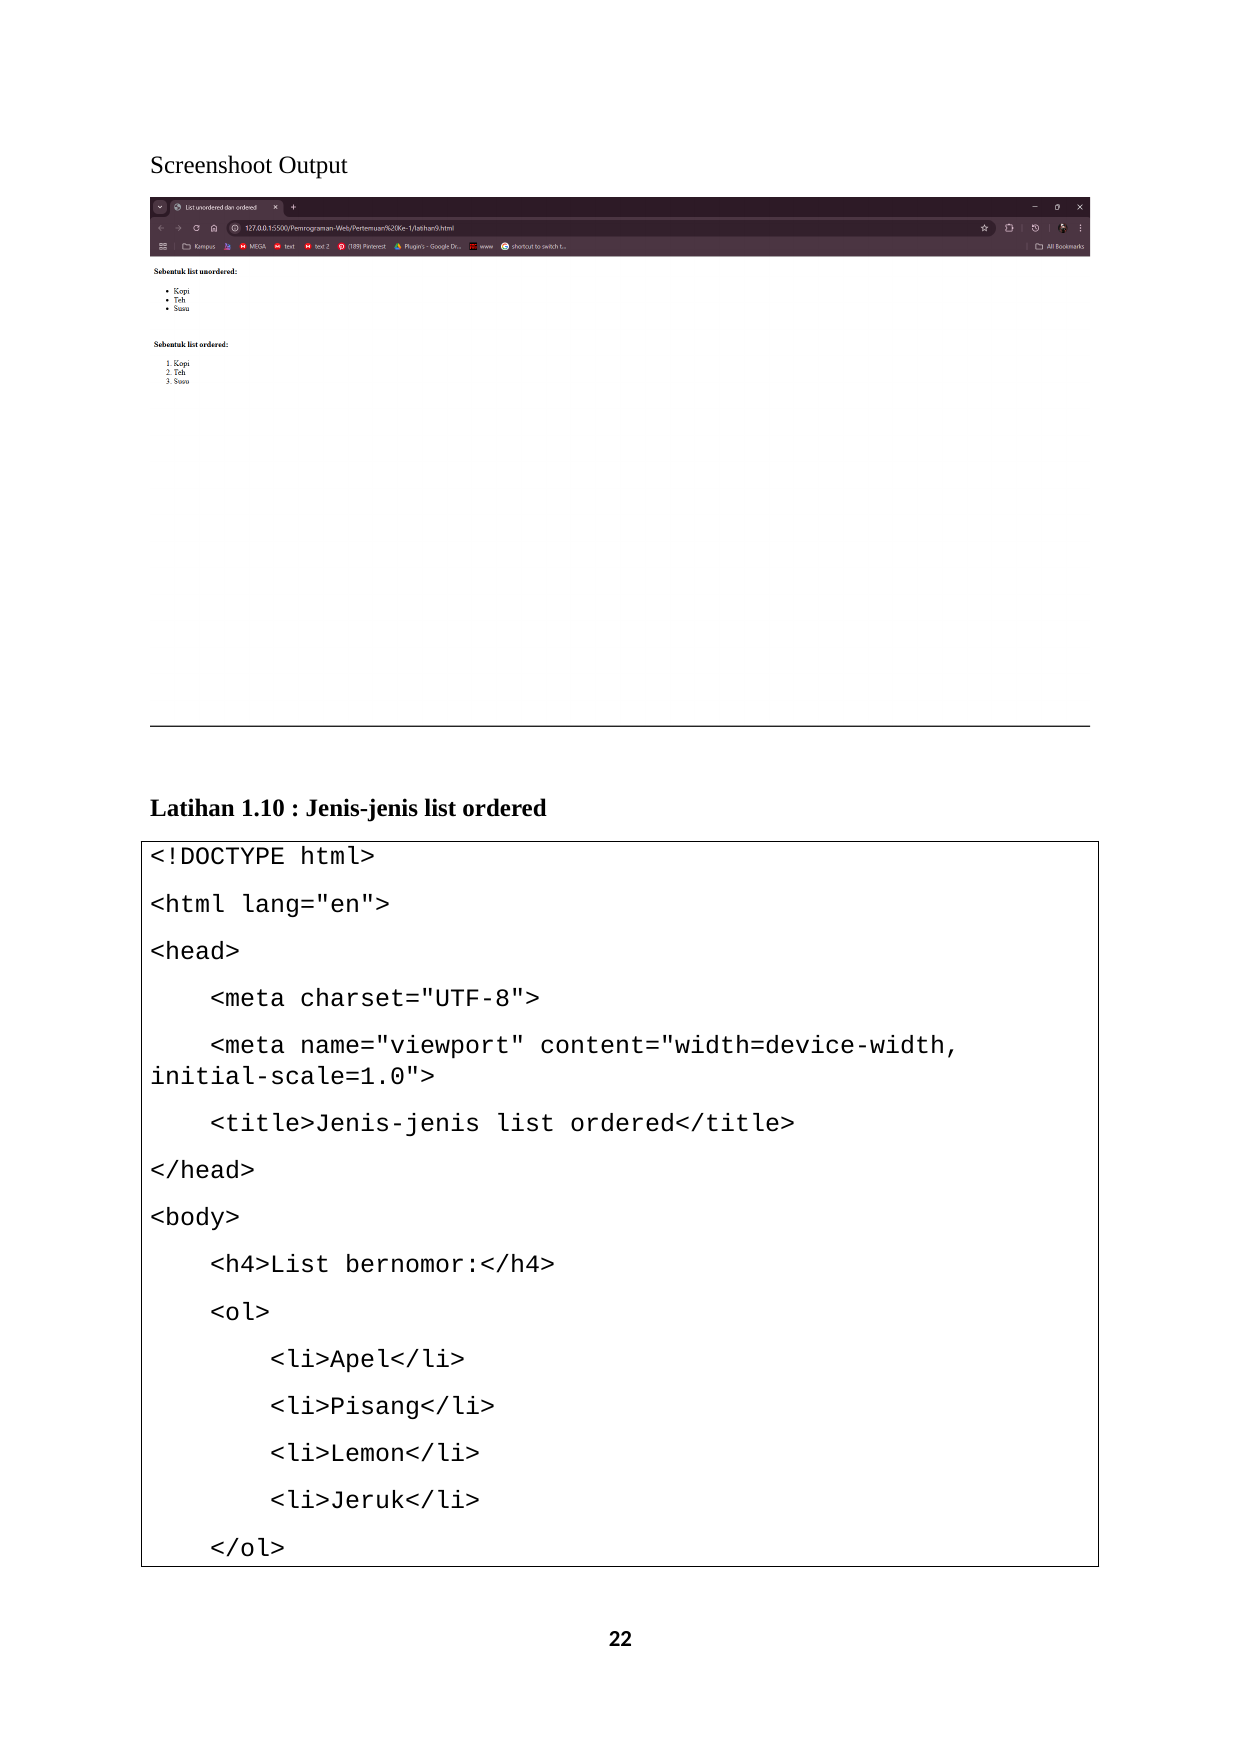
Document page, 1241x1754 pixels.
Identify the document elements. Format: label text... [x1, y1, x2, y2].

text <head> [142, 935, 1098, 967]
text </ol> [142, 1532, 1098, 1566]
text <meta name="viewport" content="width=device-width, initial-scale=1.0"> [142, 1029, 1098, 1092]
text <ol> [142, 1296, 1098, 1327]
text <html lang="en"> [142, 888, 1098, 919]
text <li>Apel</li> [142, 1343, 1098, 1375]
text <title>Jenis-jenis list ordered</title> [142, 1107, 1098, 1139]
text <li>Lemon</li> [142, 1438, 1098, 1469]
text <h4>List bernomor:</h4> [142, 1249, 1098, 1280]
text Latihan 1.10 : Jenis-jenis list ordered [150, 793, 1090, 822]
text Screenshoot Output [150, 150, 1090, 179]
text <li>Jeruk</li> [142, 1485, 1098, 1516]
text <meta charset="UTF-8"> [142, 982, 1098, 1014]
text <body> [142, 1202, 1098, 1233]
text </head> [142, 1154, 1098, 1186]
picture [150, 197, 1091, 727]
text <li>Pisang</li> [142, 1390, 1098, 1422]
text <!DOCTYPE html> [142, 842, 1098, 872]
